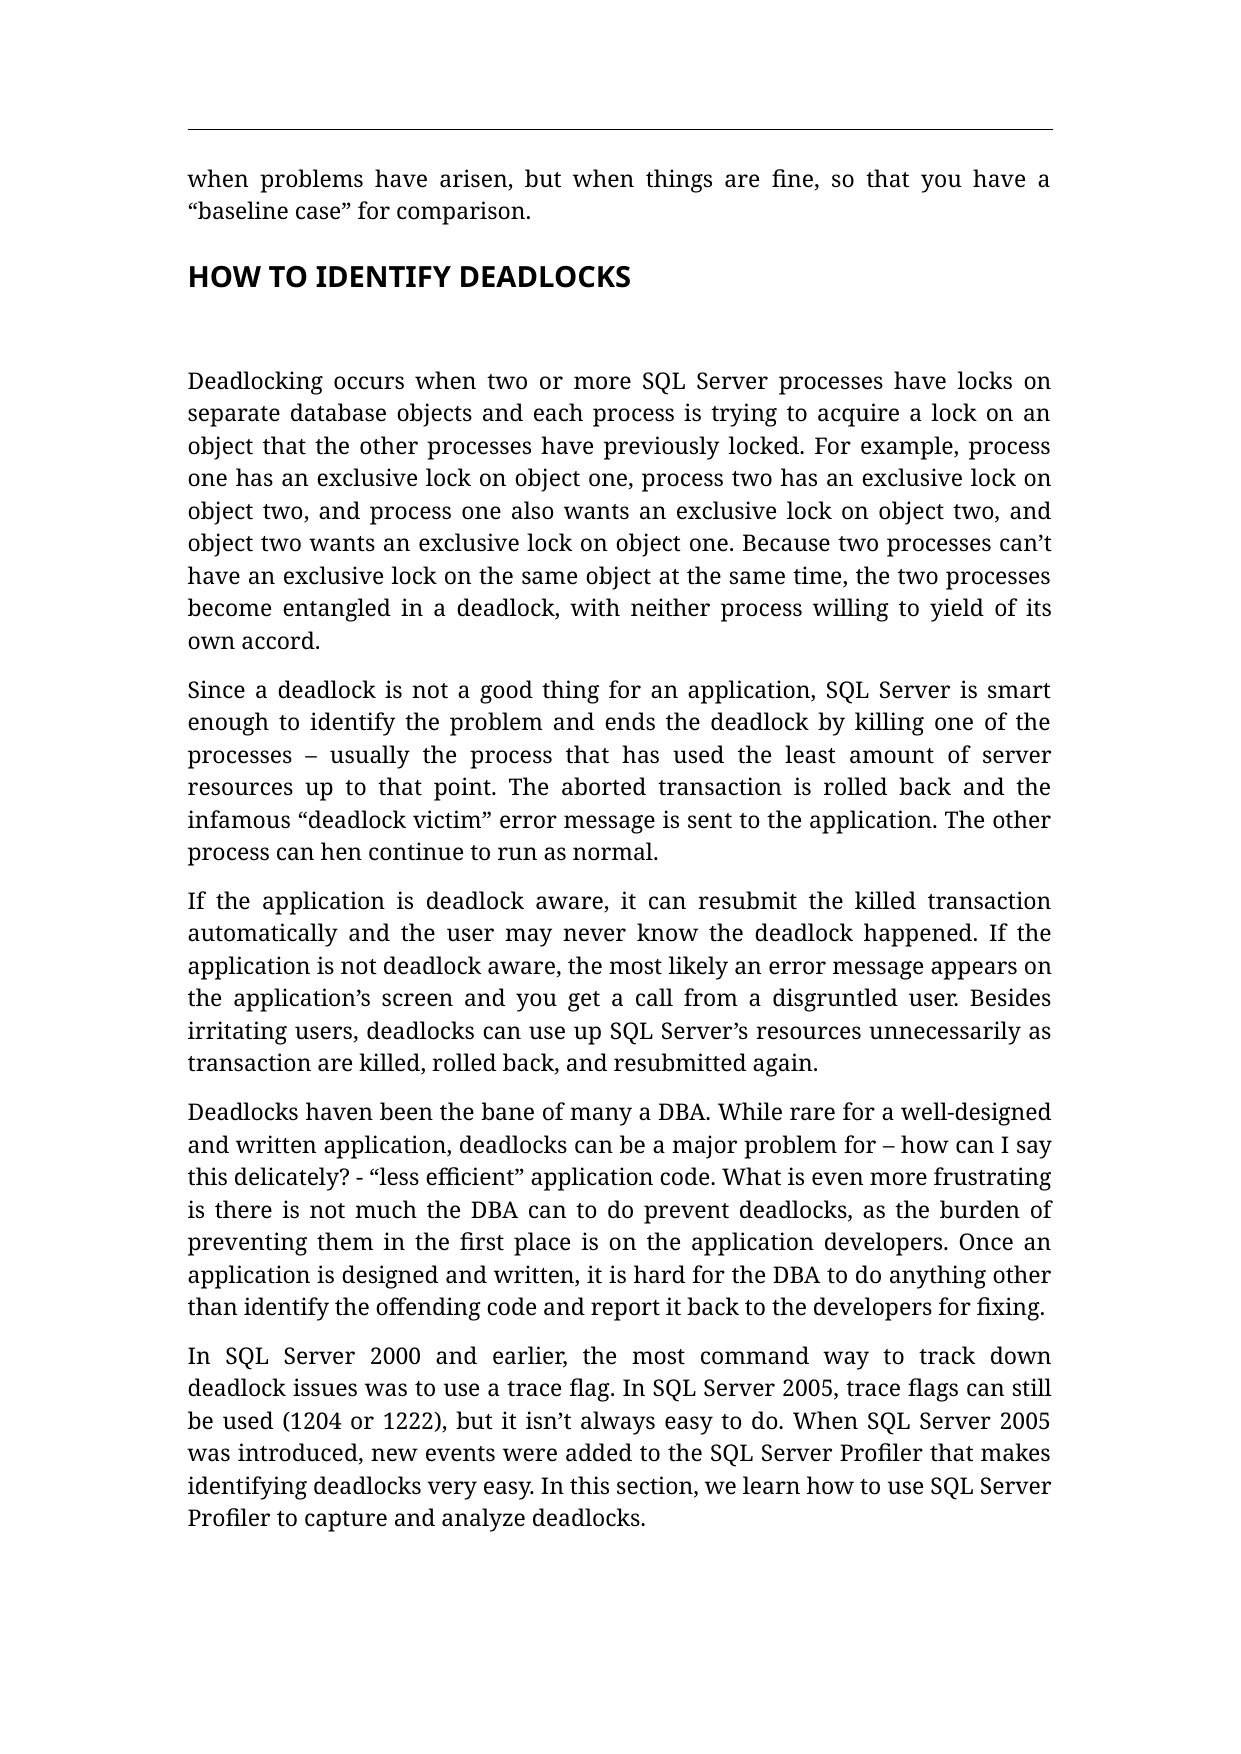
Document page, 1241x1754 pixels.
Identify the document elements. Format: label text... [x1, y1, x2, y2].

text Deadlocking occurs when two or more SQL Server processes have locks on separate database objects and each process is trying to acquire a lock on an object that the other processes have previously locked. For example, process one has an exclusive lock on object one, process two has an exclusive lock on object two, and process one also wants an exclusive lock on object two, and object two wants an exclusive lock on object one. Because two processes can’t have an exclusive lock on the same object at the same time, the two processes become entangled in a deadlock, with neither process willing to yield of its own accord. [187, 364, 1053, 657]
text Since a deadlock is not a good thing for an application, SQL Server is smart enough to identify the problem and ends the deadlock by killing one of the processes – usually the process that has used the least amount of server resources up to that point. The aborted transaction is rolled back and the infamous “deadlock victim” error message is sent to the application. The other process can hen continue to run as normal. [187, 673, 1053, 868]
subtitle HOW TO IDENTIFY DEADLOCKS [187, 243, 1053, 308]
text Deadlocks haven been the bane of many a DBA. While rare for a well-designed and written application, deadlocks can be a major problem for – how can I say this delicately? - “less efficient” application code. What is even more frustrating is there is not much the DBA can to do prevent deadlocks, as the burden of preventing them in the first place is on the application developers. Once an application is designed and written, it is hard for the DBA to do anything other than identify the offending code and report it back to the developers for fixing. [187, 1096, 1053, 1323]
text In SQL Server 2000 and earlier, the most command way to track down deadlock issues was to use a trace flag. In SQL Server 2005, trace flags can still be used (1204 or 1222), but it isn’t always easy to do. When SQL Server 2005 was introduced, new events were added to the SQL Server Profiler that makes identifying deadlocks very easy. In this section, we learn how to use SQL Server Profiler to capture and analyze deadlocks. [187, 1339, 1053, 1534]
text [187, 162, 1053, 227]
text If the application is deadlock aware, it can resubmit the killed transaction automatically and the user may never know the deadlock happened. If the application is not deadlock aware, the most likely an error message appears on the application’s screen and you get a call from a disgruntled user. Besides irritating users, deadlocks can use up SQL Server’s resources unnecessarily as transaction are killed, rolled back, and resubmitted again. [187, 884, 1053, 1079]
